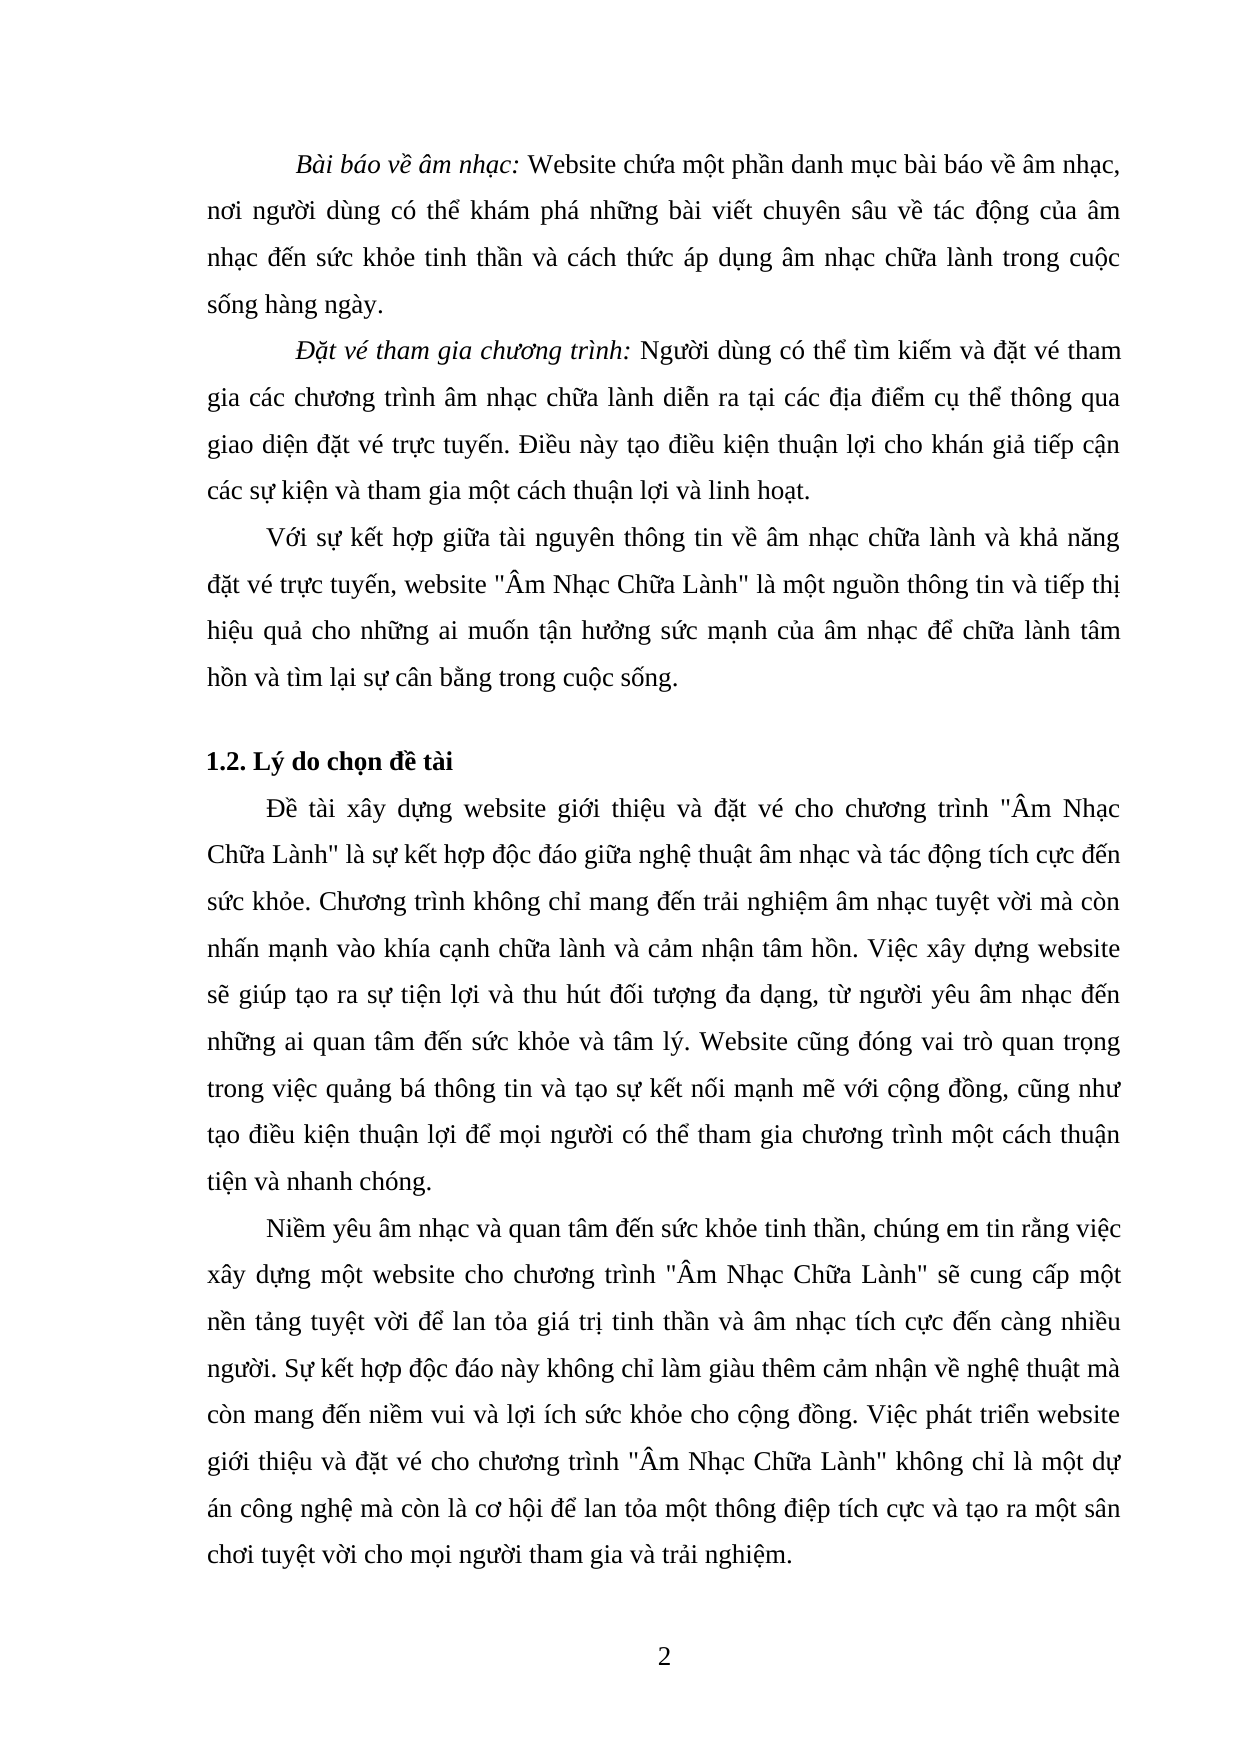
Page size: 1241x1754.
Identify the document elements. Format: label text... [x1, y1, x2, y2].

text Đề tài xây dựng website giới thiệu và đặt vé cho chương trình "Âm Nhạc Chữa Lành" là sự kết hợp độc đáo giữa nghệ thuật âm nhạc và tác động tích cực đến sức khỏe. Chương trình không chỉ mang đến trải nghiệm âm nhạc tuyệt vời mà còn nhấn mạnh vào khía cạnh chữa lành và cảm nhận tâm hồn. Việc xây dựng website sẽ giúp tạo ra sự tiện lợi và thu hút đối tượng đa dạng, từ người yêu âm nhạc đến những ai quan tâm đến sức khỏe và tâm lý. Website cũng đóng vai trò quan trọng trong việc quảng bá thông tin và tạo sự kết nối mạnh mẽ với cộng đồng, cũng như tạo điều kiện thuận lợi để mọi người có thể tham gia chương trình một cách thuận tiện và nhanh chóng. [207, 792, 1122, 1196]
text Đặt vé tham gia chương trình: Người dùng có thể tìm kiếm và đặt vé tham gia các chương trình âm nhạc chữa lành diễn ra tại các địa điểm cụ thể thông qua giao diện đặt vé trực tuyến. Điều này tạo điều kiện thuận lợi cho khán giả tiếp cận các sự kiện và tham gia một cách thuận lợi và linh hoạt. [207, 334, 1122, 506]
text Bài báo về âm nhạc: Website chứa một phần danh mục bài báo về âm nhạc, nơi người dùng có thể khám phá những bài viết chuyên sâu về tác động của âm nhạc đến sức khỏe tinh thần và cách thức áp dụng âm nhạc chữa lành trong cuộc sống hàng ngày. [207, 148, 1122, 319]
subtitle 1.2. Lý do chọn đề tài [206, 745, 1122, 776]
text Với sự kết hợp giữa tài nguyên thông tin về âm nhạc chữa lành và khả năng đặt vé trực tuyến, website "Âm Nhạc Chữa Lành" là một nguồn thông tin và tiếp thị hiệu quả cho những ai muốn tận hưởng sức mạnh của âm nhạc để chữa lành tâm hồn và tìm lại sự cân bằng trong cuộc sống. [207, 521, 1122, 692]
text Niềm yêu âm nhạc và quan tâm đến sức khỏe tinh thần, chúng em tin rằng việc xây dựng một website cho chương trình "Âm Nhạc Chữa Lành" sẽ cung cấp một nền tảng tuyệt vời để lan tỏa giá trị tinh thần và âm nhạc tích cực đến càng nhiều người. Sự kết hợp độc đáo này không chỉ làm giàu thêm cảm nhận về nghệ thuật mà còn mang đến niềm vui và lợi ích sức khỏe cho cộng đồng. Việc phát triển website giới thiệu và đặt vé cho chương trình "Âm Nhạc Chữa Lành" không chỉ là một dự án công nghệ mà còn là cơ hội để lan tỏa một thông điệp tích cực và tạo ra một sân chơi tuyệt vời cho mọi người tham gia và trải nghiệm. [207, 1212, 1122, 1570]
